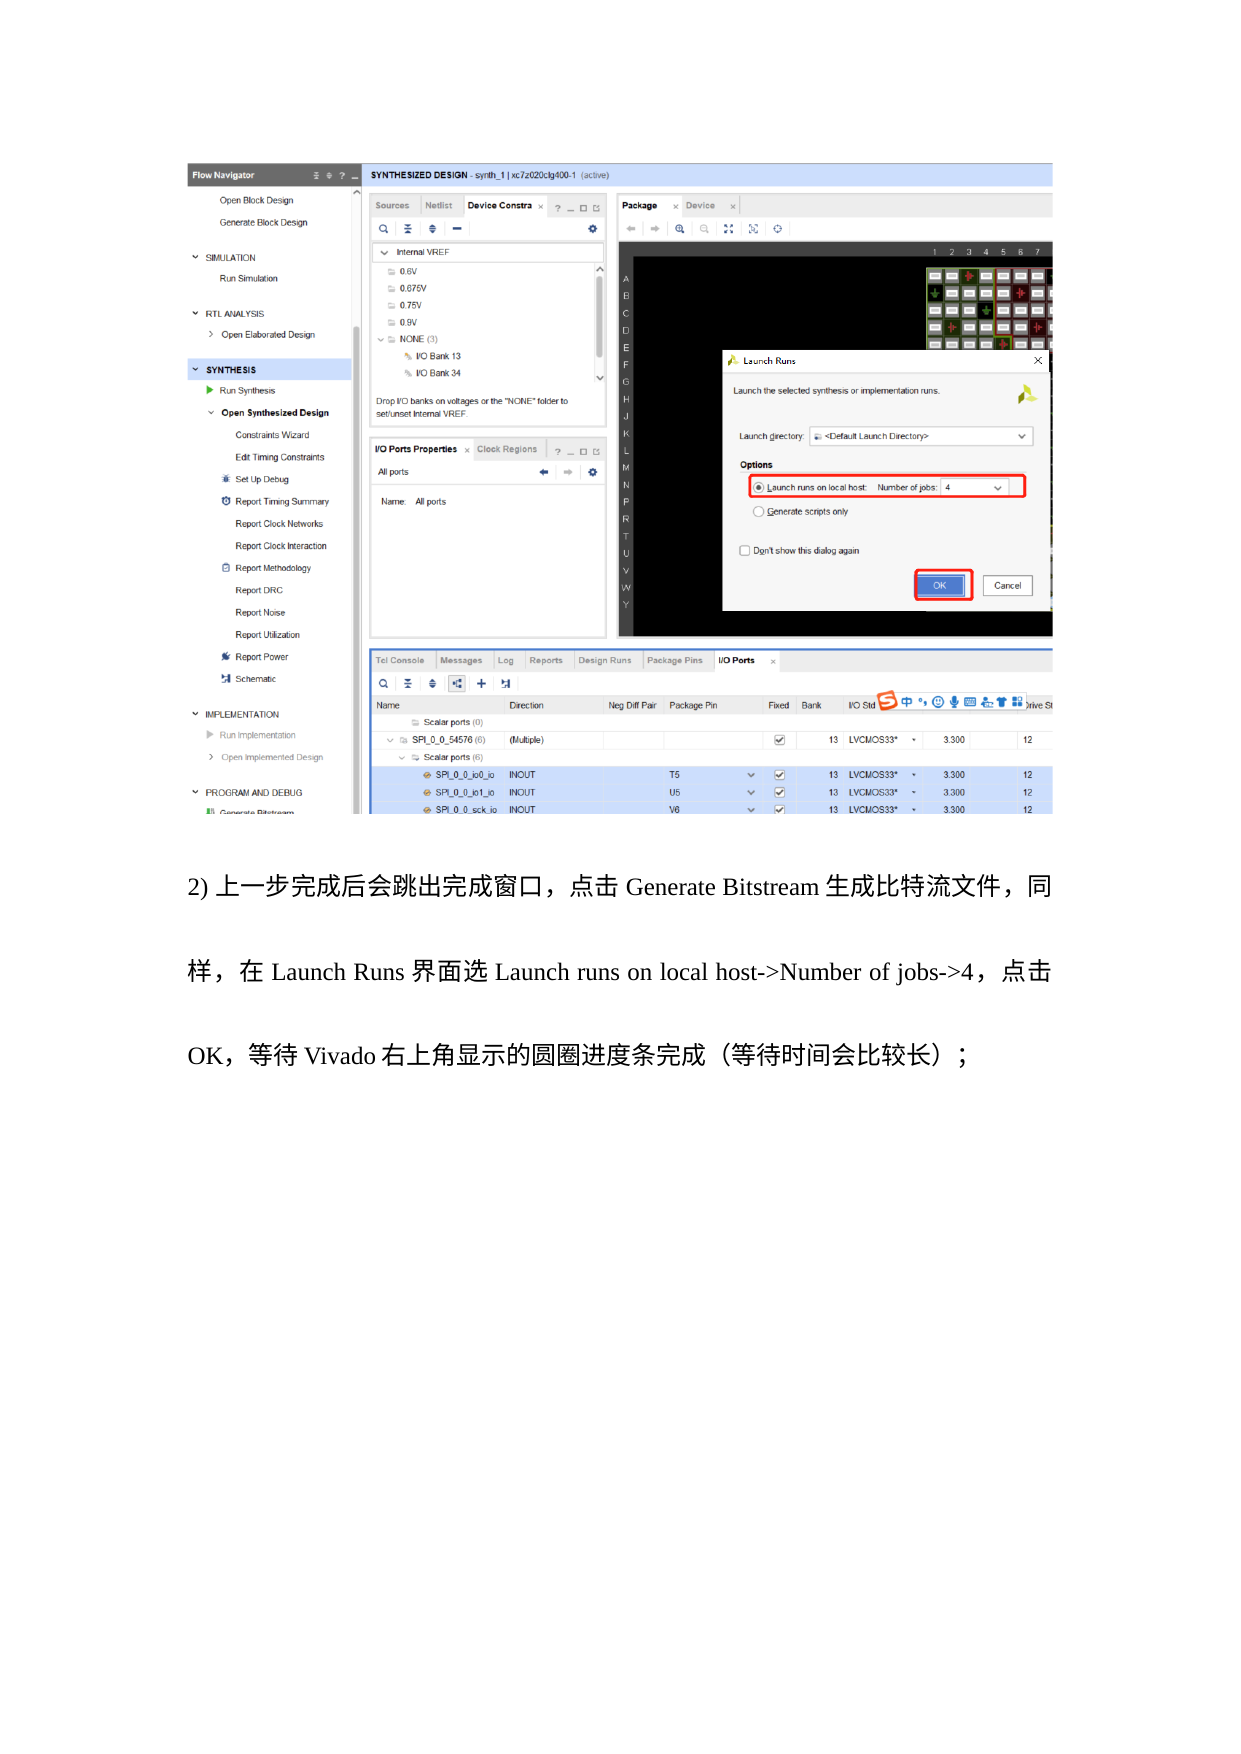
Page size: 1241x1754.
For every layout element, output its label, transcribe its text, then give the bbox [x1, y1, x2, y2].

text 2) 上一步完成后会跳出完成窗口，点击Generate Bitstream生成比特流文件，同样，在Launch Runs界面选Launch runs on local host->Number of jobs->4，点击OK，等待Vivado右上角显示的圆圈进度条完成（等待时间会比较长）； [187, 850, 1053, 1088]
picture [187, 163, 1053, 814]
